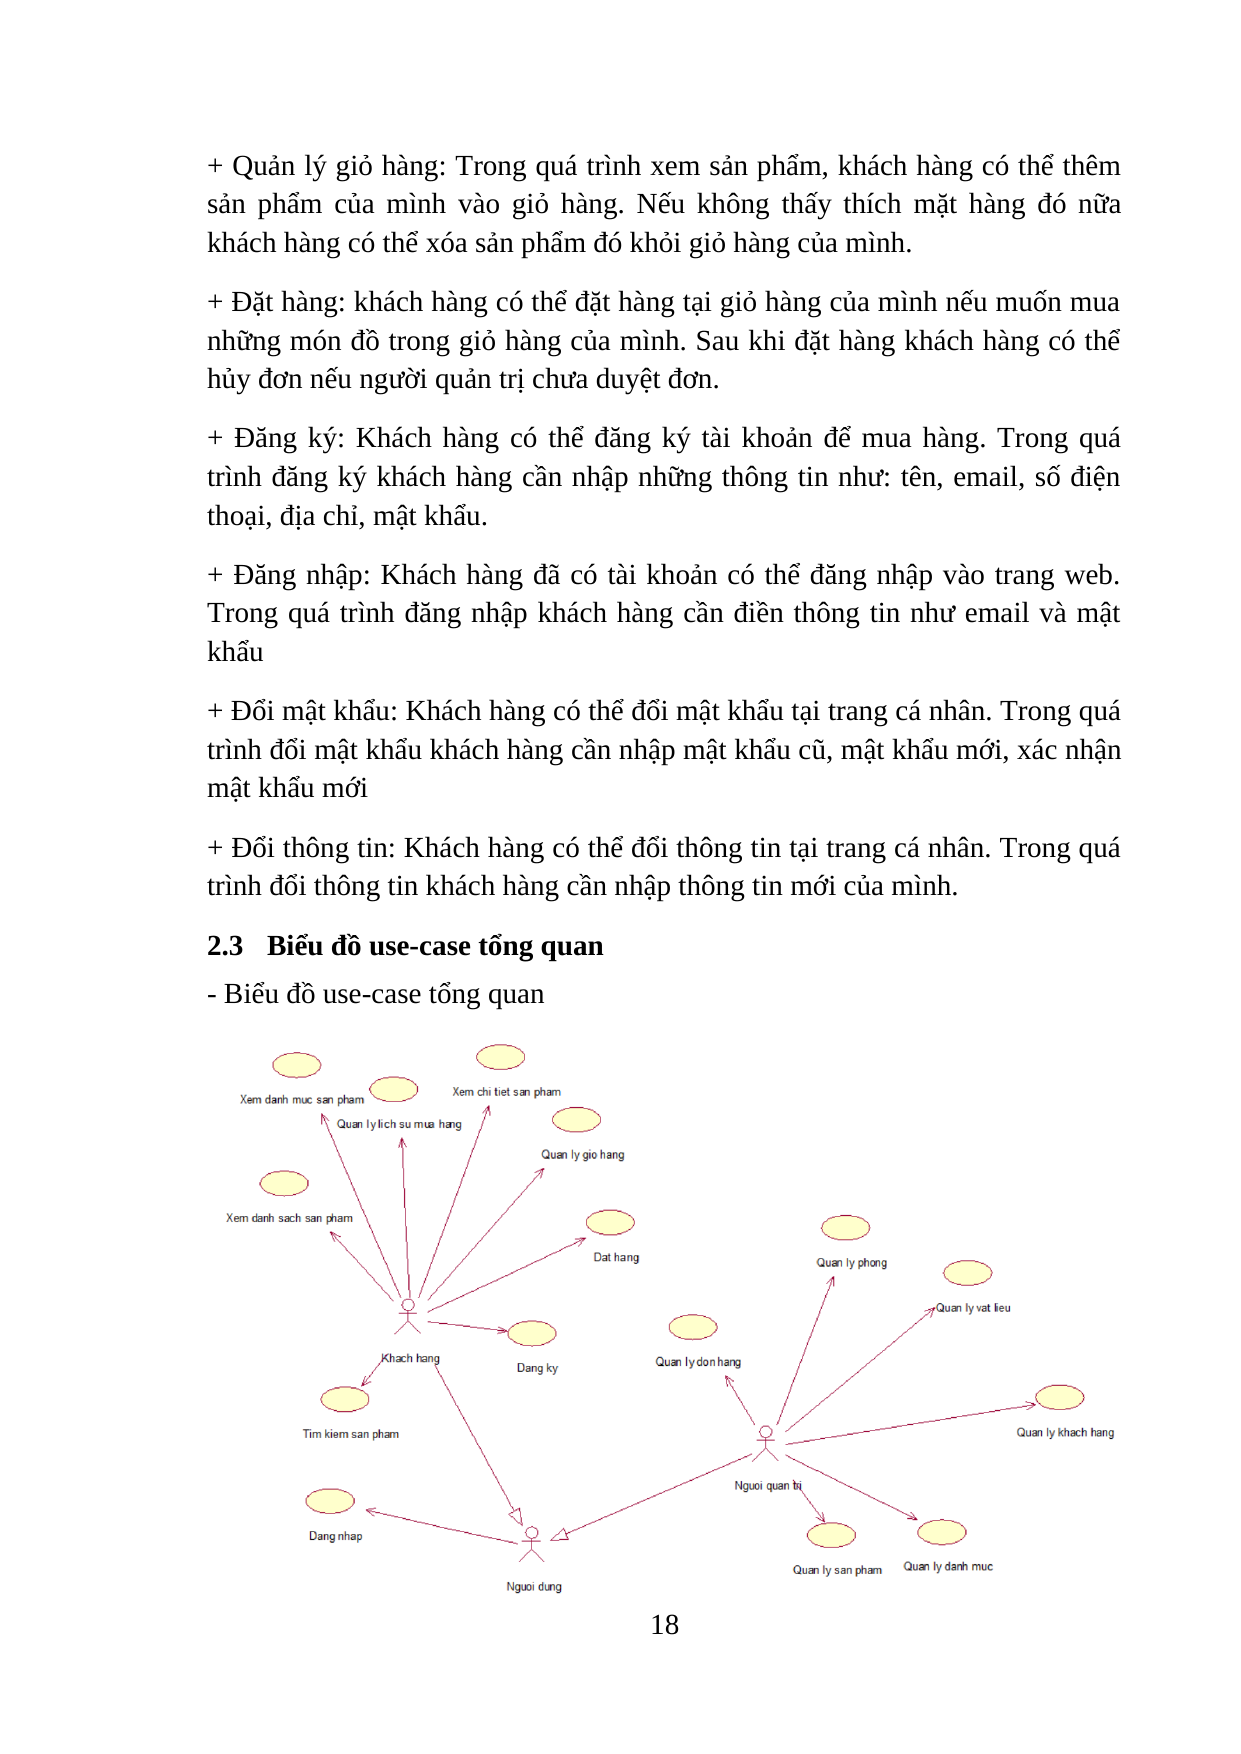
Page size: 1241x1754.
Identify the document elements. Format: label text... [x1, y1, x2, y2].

subtitle Biểu đồ use-case tổng quan [207, 928, 1122, 961]
text + Đăng ký: Khách hàng có thể đăng ký tài khoản để mua hàng. Trong quá trình đăng ký khách hàng cần nhập những thông tin như: tên, email, số điện thoại, địa chỉ, mật khẩu. [207, 421, 1122, 531]
text + Đổi mật khẩu: Khách hàng có thể đổi mật khẩu tại trang cá nhân. Trong quá trình đổi mật khẩu khách hàng cần nhập mật khẩu cũ, mật khẩu mới, xác nhận mật khẩu mới [207, 693, 1122, 804]
text - Biểu đồ use-case tổng quan [207, 977, 1122, 1010]
picture [206, 1036, 1123, 1603]
text + Đổi thông tin: Khách hàng có thể đổi thông tin tại trang cá nhân. Trong quá trình đổi thông tin khách hàng cần nhập thông tin mới của mình. [207, 830, 1122, 902]
text + Đăng nhập: Khách hàng đã có tài khoản có thể đăng nhập vào trang web. Trong quá trình đăng nhập khách hàng cần điền thông tin như email và mật khẩu [207, 557, 1122, 668]
text + Quản lý giỏ hàng: Trong quá trình xem sản phẩm, khách hàng có thể thêm sản phẩm của mình vào giỏ hàng. Nếu không thấy thích mặt hàng đó nữa khách hàng có thể xóa sản phẩm đó khỏi giỏ hàng của mình. [207, 148, 1122, 258]
text + Đặt hàng: khách hàng có thể đặt hàng tại giỏ hàng của mình nếu muốn mua những món đồ trong giỏ hàng của mình. Sau khi đặt hàng khách hàng có thể hủy đơn nếu người quản trị chưa duyệt đơn. [207, 284, 1122, 395]
